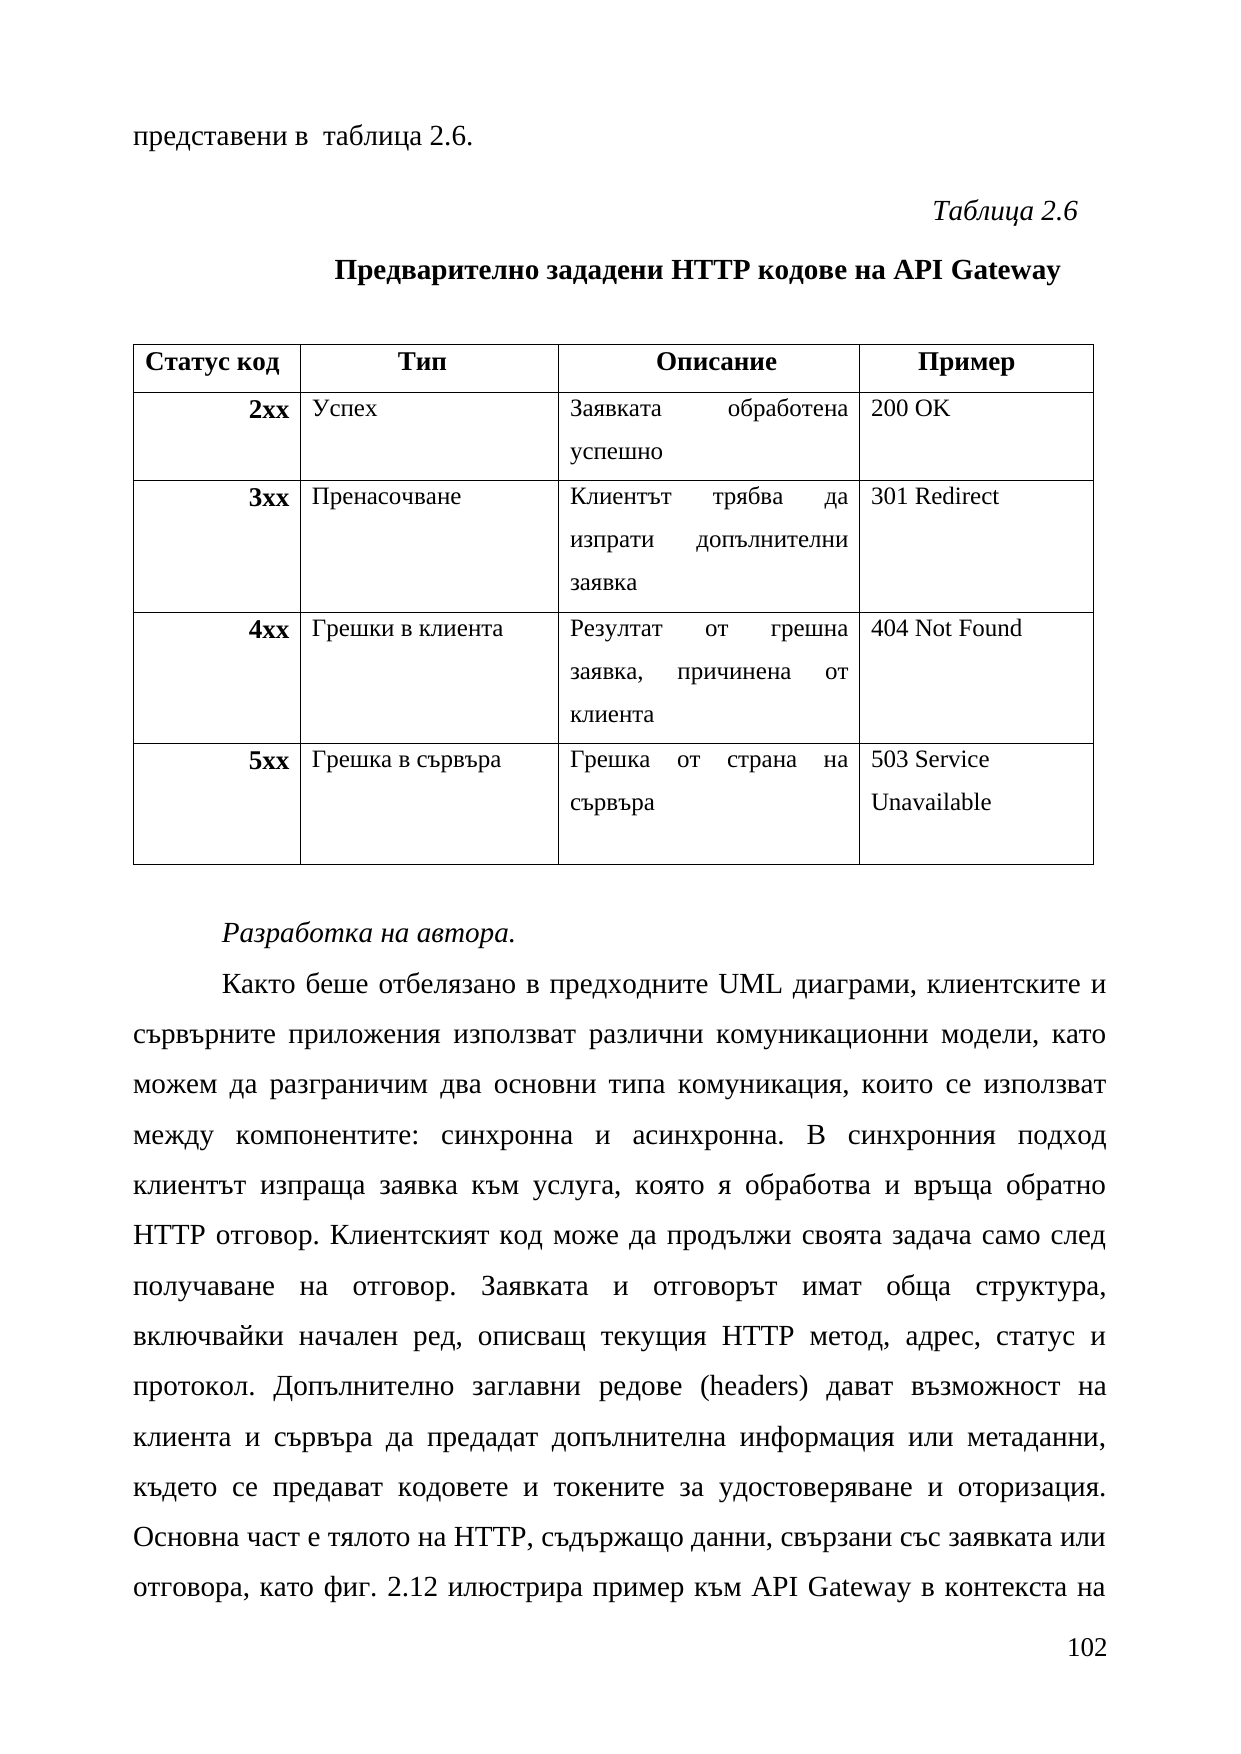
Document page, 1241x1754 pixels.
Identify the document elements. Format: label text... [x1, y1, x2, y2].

table_cell 2xx [134, 393, 300, 480]
table_cell 4xx [134, 613, 300, 743]
table_cell Клиентът трябва да изпрати допълнителни заявка [559, 481, 859, 612]
table_cell 3xx [134, 481, 300, 612]
table_cell Грешки в клиента [301, 613, 558, 743]
table_cell Успех [301, 393, 558, 480]
table_header Описание [559, 345, 859, 392]
table_cell Заявката обработена успешно [559, 393, 859, 480]
table_cell 5xx [134, 744, 300, 864]
table_cell Пренасочване [301, 481, 558, 612]
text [133, 118, 1107, 152]
table_cell Грешка в сървъра [301, 744, 558, 864]
table_header Статус код [134, 345, 300, 392]
title Предварително зададени HTTP кодове на API Gateway [192, 252, 1078, 319]
title Таблица 2.6 [192, 193, 1078, 227]
table_cell 404 Not Found [860, 613, 1093, 743]
table_cell Грешка от страна на сървъра [559, 744, 859, 864]
table_header Тип [301, 345, 558, 392]
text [133, 966, 1107, 1603]
table_cell 503 Service Unavailable [860, 744, 1093, 864]
table_cell 301 Redirect [860, 481, 1093, 612]
table_cell 200 OK [860, 393, 1093, 480]
table_cell Резултат от грешна заявка, причинена от клиента [559, 613, 859, 743]
table_header Пример [860, 345, 1093, 392]
text Разработка на автора. [133, 916, 1107, 949]
